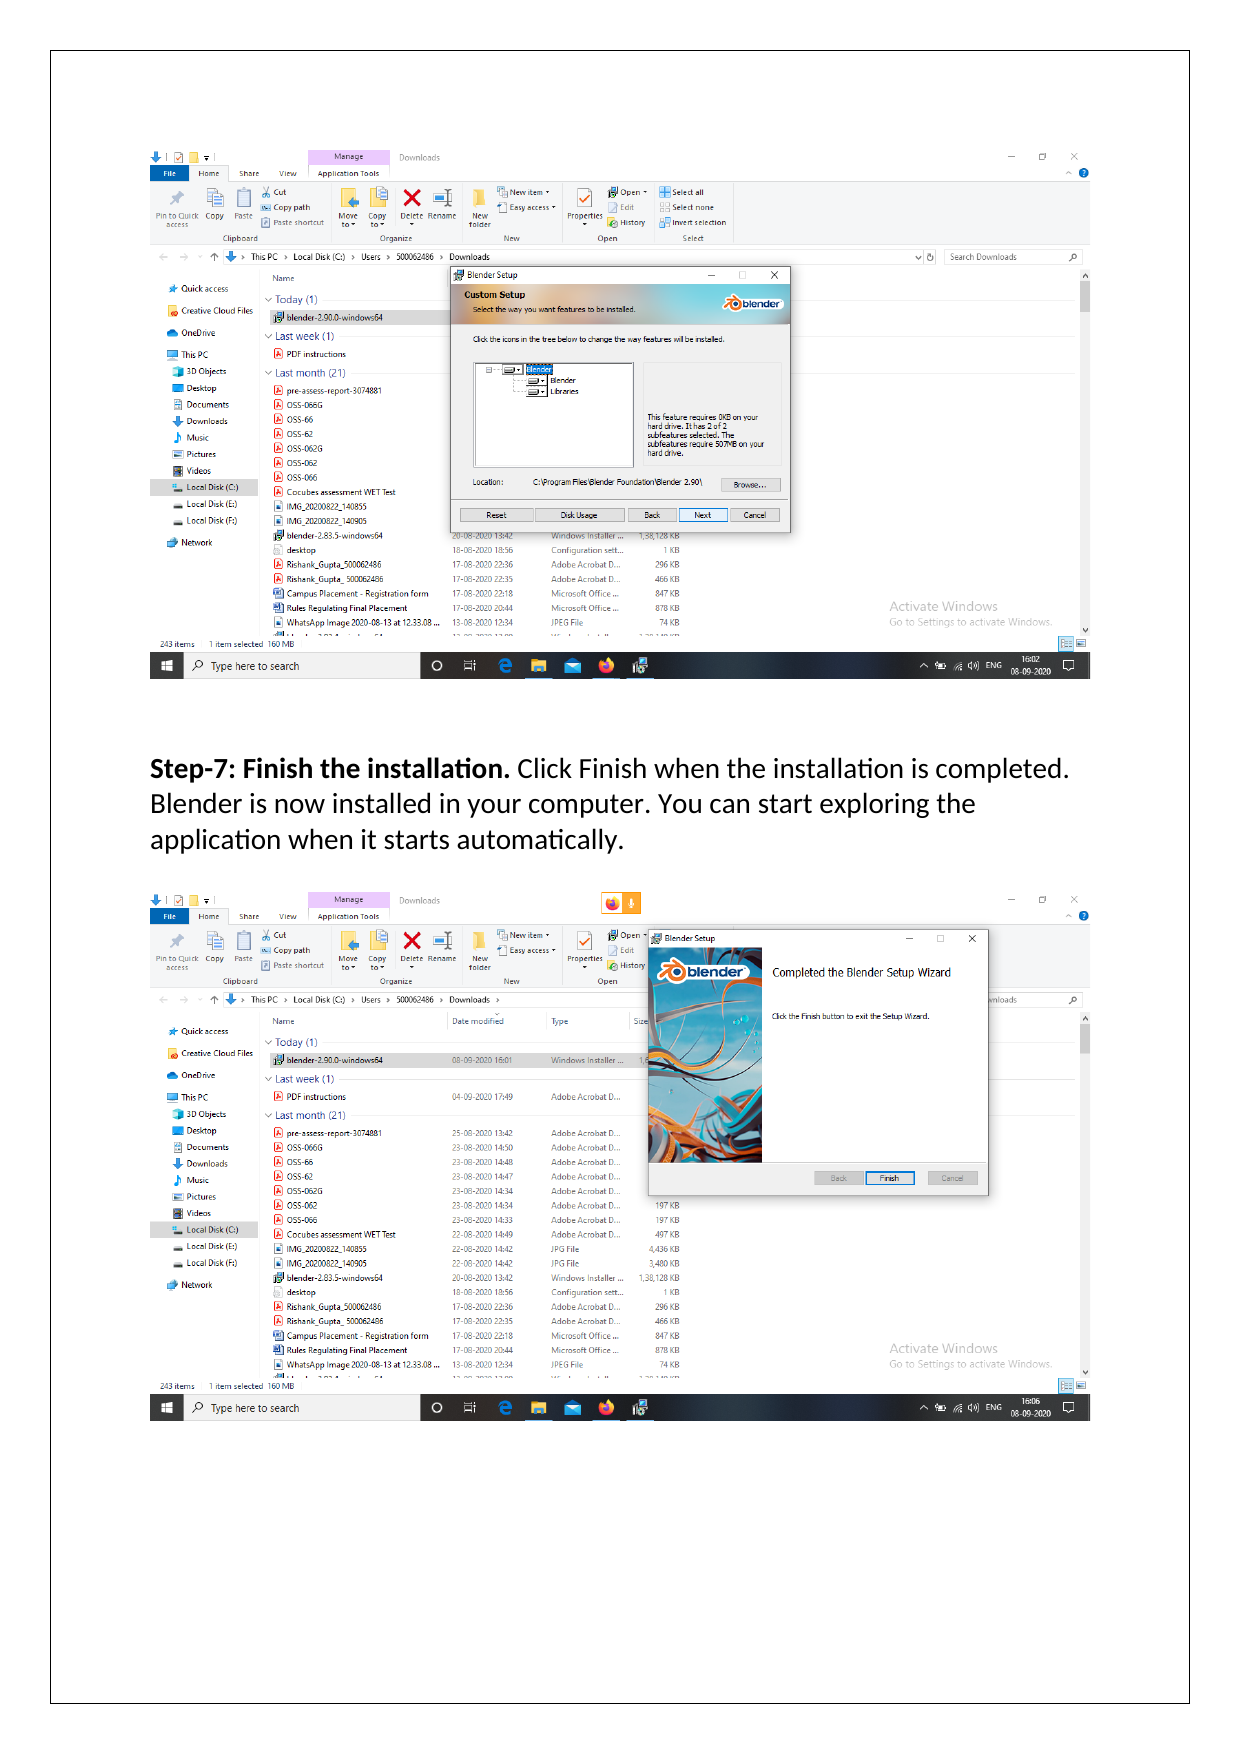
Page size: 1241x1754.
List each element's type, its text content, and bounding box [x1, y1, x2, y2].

picture [150, 892, 1091, 1421]
text Step-7: Finish the installation. Click Finish when the installation is completed. Blender is now installed in your computer. You can start exploring the application when it starts automatically. [150, 750, 1090, 857]
picture [150, 150, 1091, 679]
